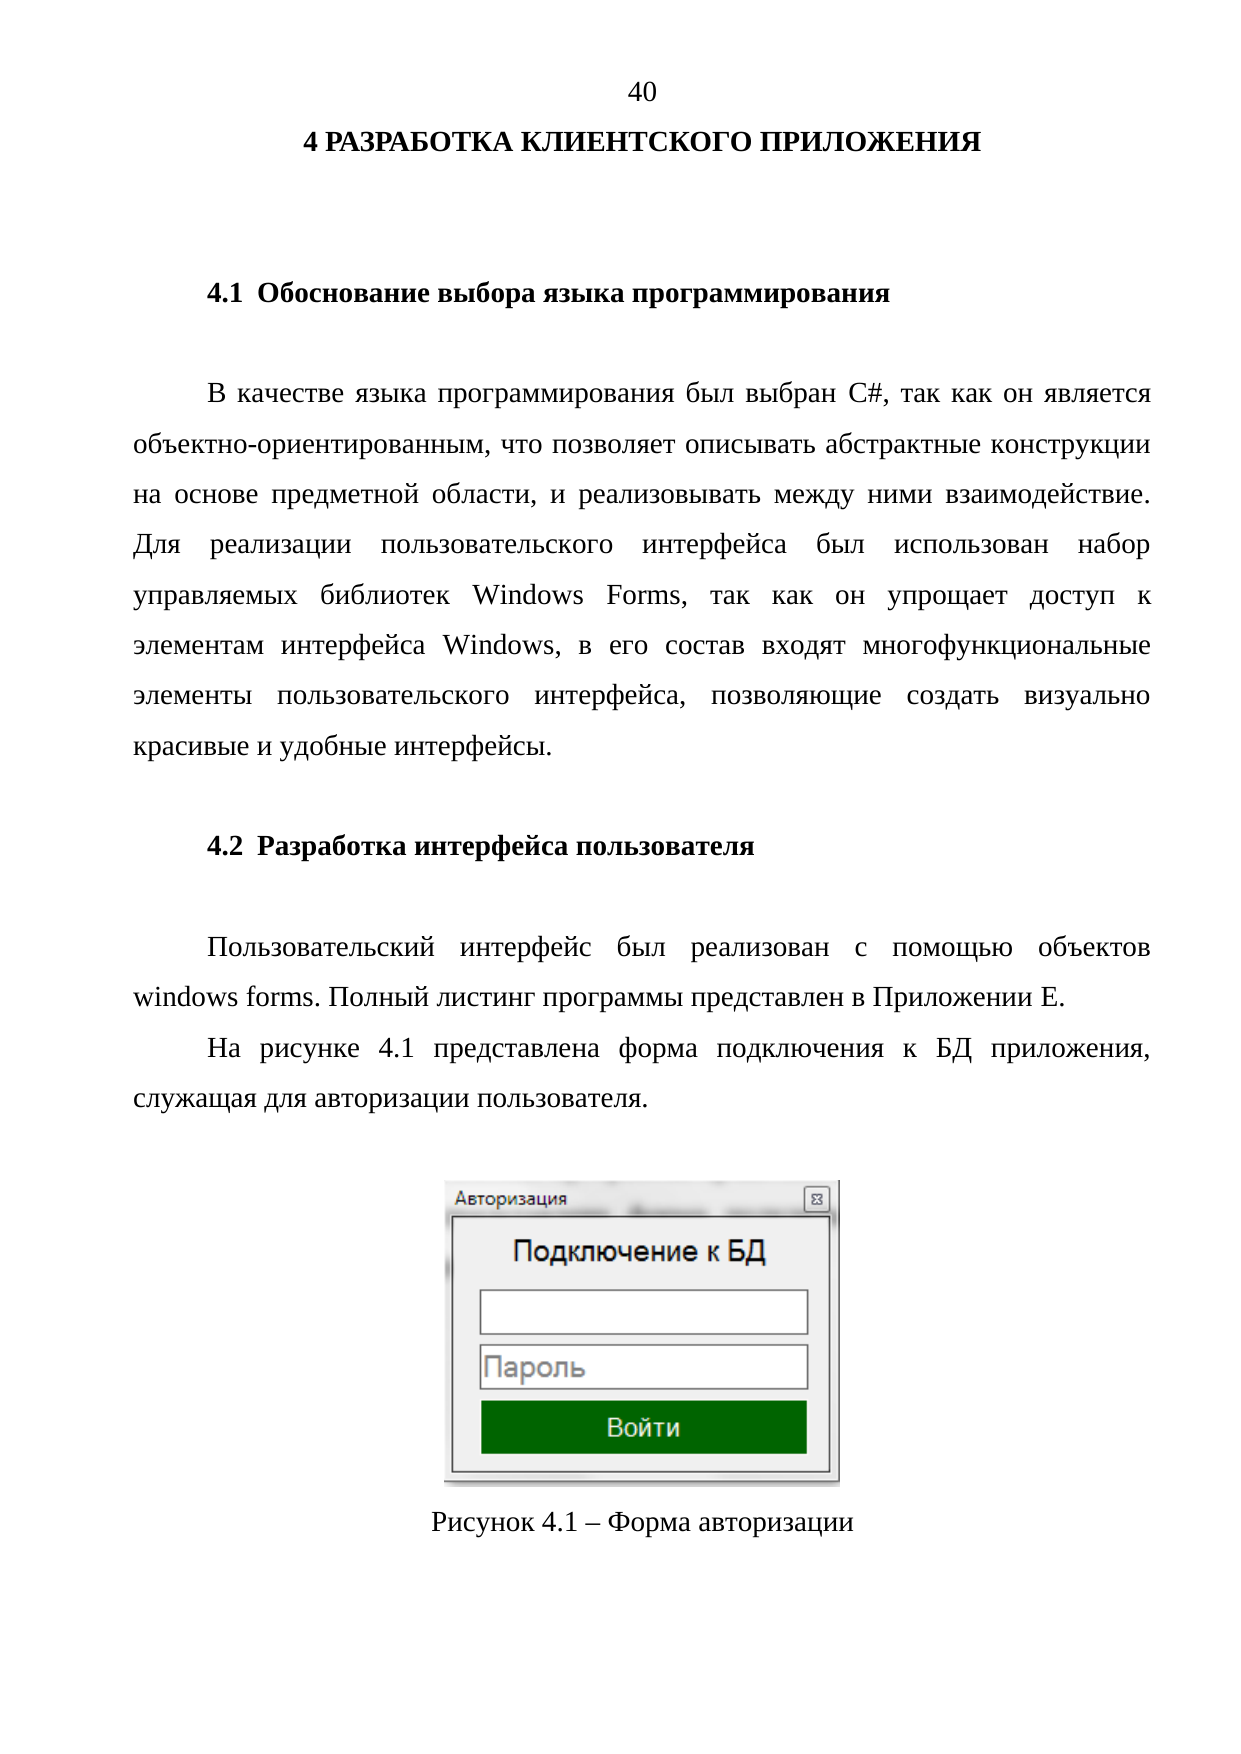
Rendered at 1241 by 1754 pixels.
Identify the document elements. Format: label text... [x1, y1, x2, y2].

text На рисунке 4.1 представлена форма подключения к БД приложения, служащая для авторизации пользователя. [133, 1030, 1152, 1113]
subtitle 4 РАЗРАБОТКА КЛИЕНТСКОГО ПРИЛОЖЕНИЯ [133, 124, 1152, 158]
picture [444, 1180, 840, 1487]
text Рисунок 4.1 – Форма авторизации [133, 1504, 1152, 1537]
list Обоснование выбора языка программирования [133, 275, 1152, 308]
subtitle Разработка интерфейса пользователя [133, 828, 1152, 862]
text Пользовательский интерфейс был реализован с помощью объектов windows forms. Полный листинг программы представлен в Приложении E. [133, 929, 1152, 1013]
text В качестве языка программирования был выбран C#, так как он является объектно-ориентированным, что позволяет описывать абстрактные конструкции на основе предметной области, и реализовывать между ними взаимодействие. Для реализации пользовательского интерфейса был использован набор управляемых библиотек Windows Forms, так как он упрощает доступ к элементам интерфейса Windows, в его состав входят многофункциональные элементы пользовательского интерфейса, позволяющие создать визуально красивые и удобные интерфейсы. [133, 376, 1152, 761]
